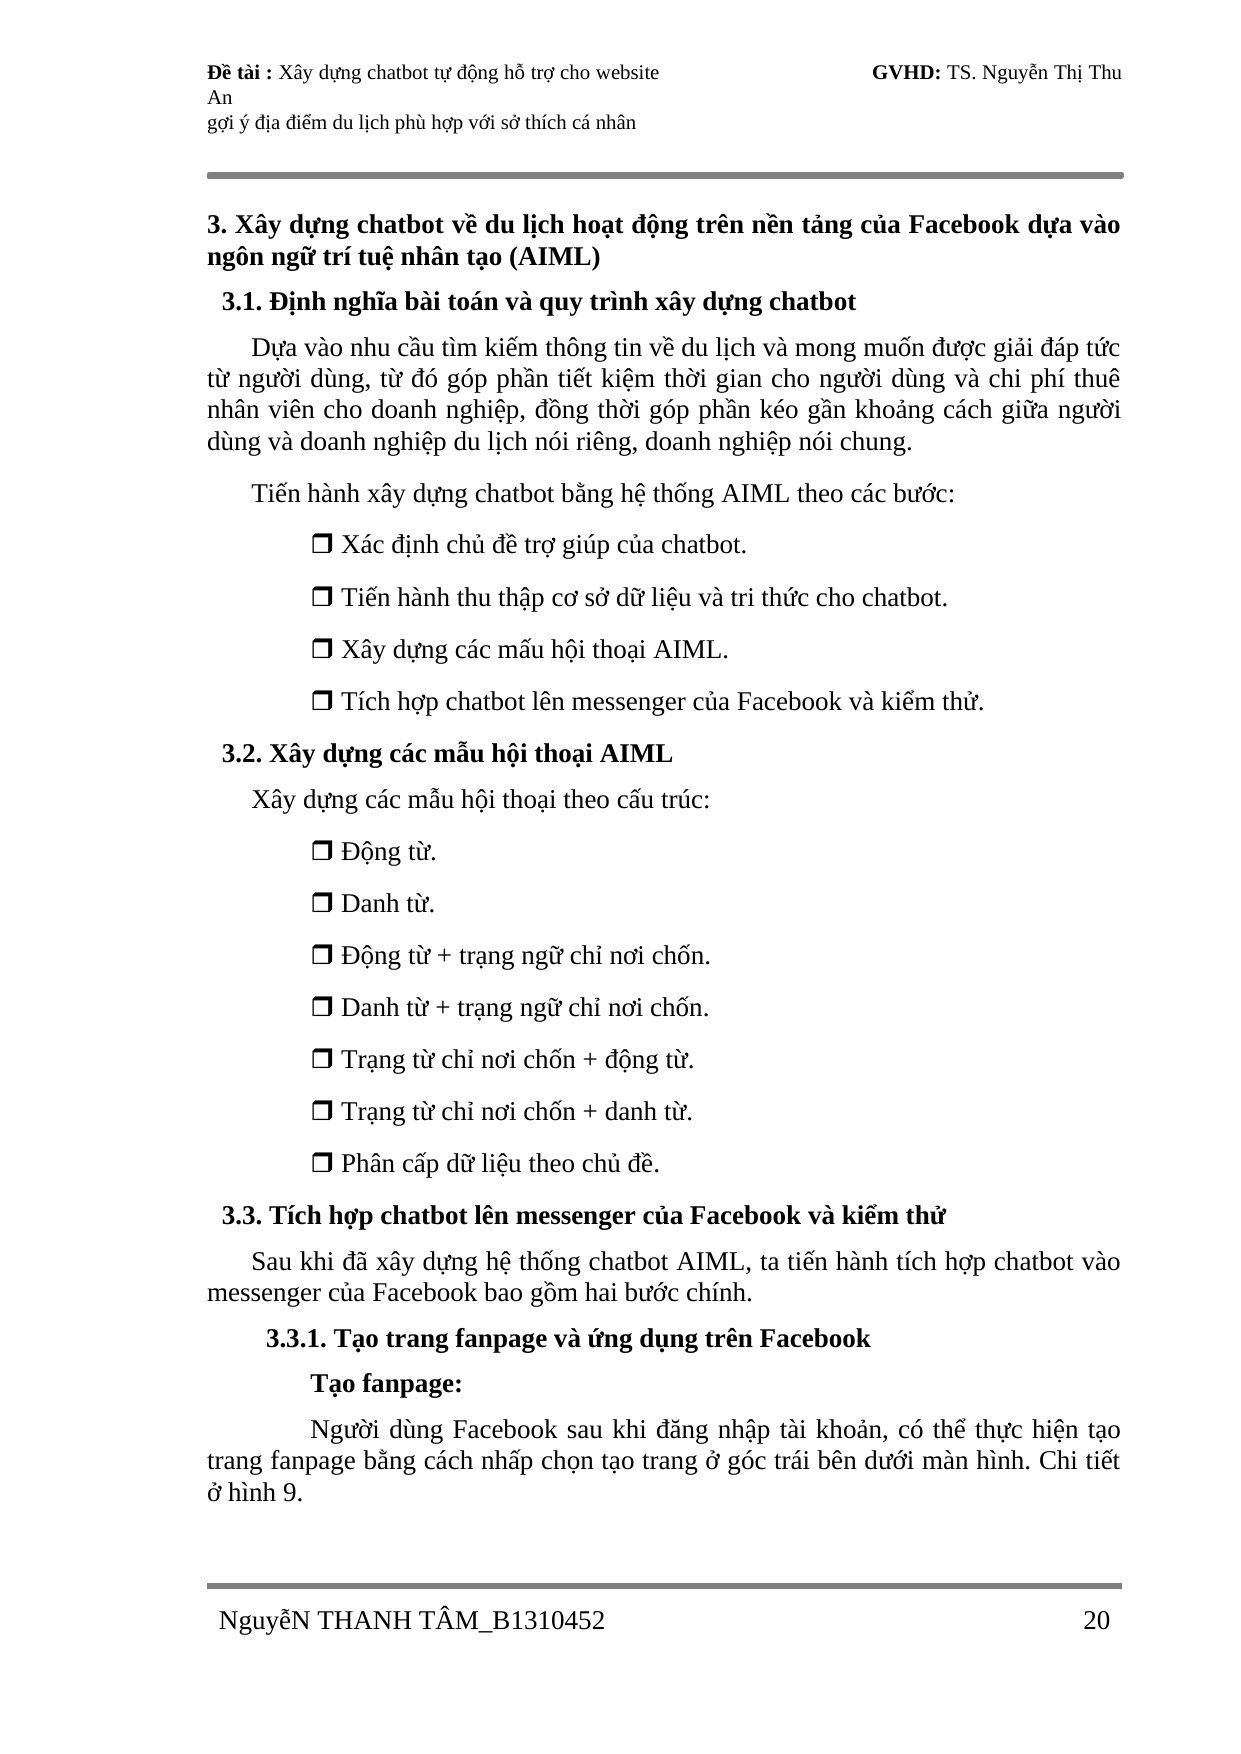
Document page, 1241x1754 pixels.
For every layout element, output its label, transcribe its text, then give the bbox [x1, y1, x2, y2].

text Tiến hành thu thập cơ sở dữ liệu và tri thức cho chatbot. [207, 581, 1122, 612]
text Người dùng Facebook sau khi đăng nhập tài khoản, có thể thực hiện tạo trang fanpage bằng cách nhấp chọn tạo trang ở góc trái bên dưới màn hình. Chi tiết ở hình 9. [207, 1413, 1122, 1507]
text Danh từ. [207, 887, 1122, 918]
text Tích hợp chatbot lên messenger của Facebook và kiểm thử. [207, 685, 1122, 716]
text Động từ + trạng ngữ chỉ nơi chốn. [207, 939, 1122, 970]
subtitle 3.3.1. Tạo trang fanpage và ứng dụng trên Facebook [207, 1322, 1122, 1353]
text Trạng từ chỉ nơi chốn + động từ. [207, 1043, 1122, 1074]
subtitle 3. Xây dựng chatbot về du lịch hoạt động trên nền tảng của Facebook dựa vào ngôn ngữ trí tuệ nhân tạo (AIML) [207, 209, 1122, 271]
text Phân cấp dữ liệu theo chủ đề. [207, 1147, 1122, 1178]
subtitle 3.1. Định nghĩa bài toán và quy trình xây dựng chatbot [207, 286, 1122, 317]
text Xác định chủ đề trợ giúp của chatbot. [207, 529, 1122, 560]
subtitle 3.2. Xây dựng các mẫu hội thoại AIML [207, 737, 1122, 768]
text Sau khi đã xây dựng hệ thống chatbot AIML, ta tiến hành tích hợp chatbot vào messenger của Facebook bao gồm hai bước chính. [207, 1245, 1122, 1307]
text Tạo fanpage: [207, 1368, 1122, 1399]
text Động từ. [207, 835, 1122, 866]
text Trạng từ chỉ nơi chốn + danh từ. [207, 1095, 1122, 1126]
text Tiến hành xây dựng chatbot bằng hệ thống AIML theo các bước: [207, 477, 1122, 508]
text Dựa vào nhu cầu tìm kiếm thông tin về du lịch và mong muốn được giải đáp tức từ người dùng, từ đó góp phần tiết kiệm thời gian cho người dùng và chi phí thuê nhân viên cho doanh nghiệp, đồng thời góp phần kéo gần khoảng cách giữa người dùng và doanh nghiệp du lịch nói riêng, doanh nghiệp nói chung. [207, 331, 1122, 456]
subtitle 3.3. Tích hợp chatbot lên messenger của Facebook và kiểm thử [207, 1199, 1122, 1230]
text Xây dựng các mấu hội thoại AIML. [207, 633, 1122, 664]
text Xây dựng các mẫu hội thoại theo cấu trúc: [207, 783, 1122, 814]
text Danh từ + trạng ngữ chỉ nơi chốn. [207, 991, 1122, 1022]
